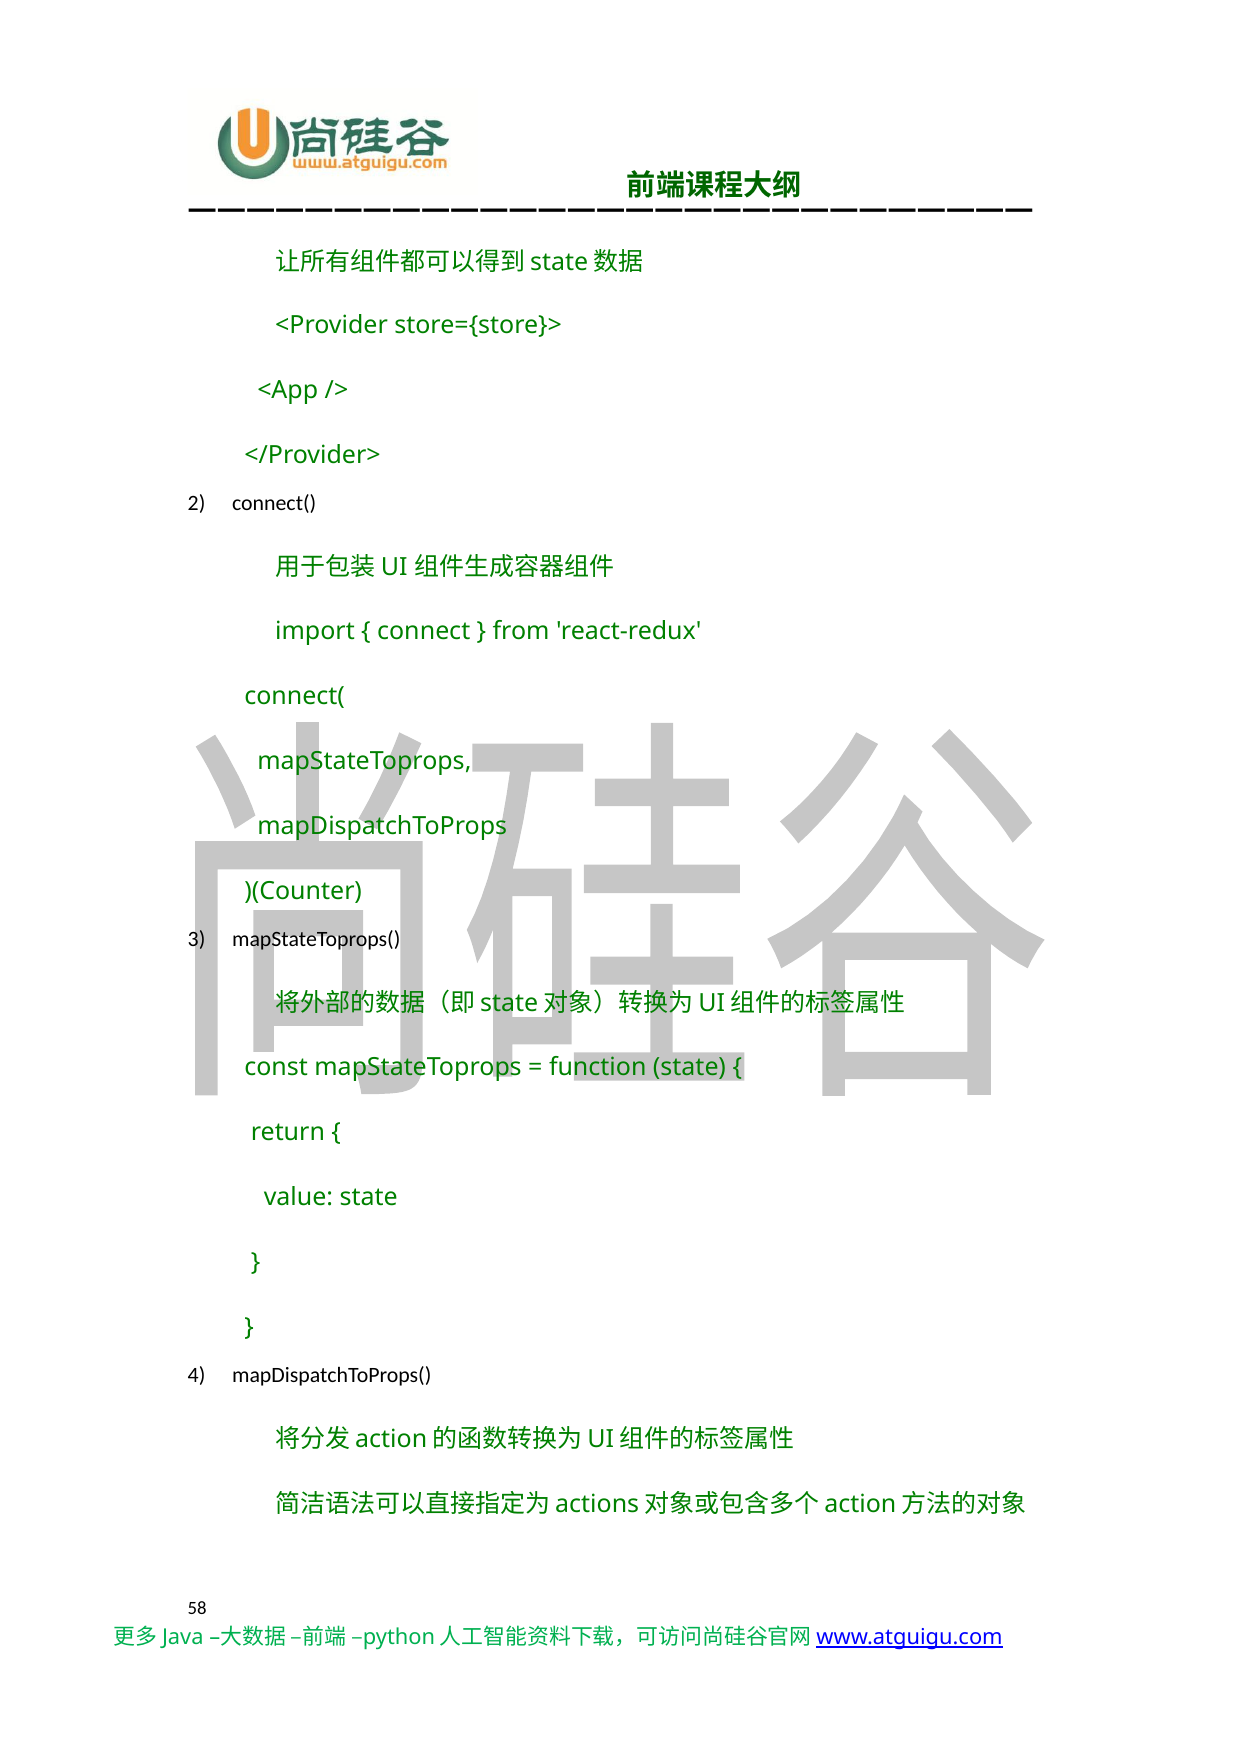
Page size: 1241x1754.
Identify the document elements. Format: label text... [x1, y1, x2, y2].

list 用于包装 UI 组件生成容器组件 [231, 532, 1053, 597]
list 将外部的数据（即state对象）转换为UI组件的标签属性 const mapStateToprops = function (state) { return { value: state } } [231, 968, 1053, 1358]
list mapStateToprops() [187, 922, 1053, 955]
list <Provider store={store}> <App /> </Provider> [231, 292, 1053, 487]
list mapDispatchToProps() [187, 1358, 1053, 1391]
list import { connect } from 'react-redux' connect( mapStateToprops, mapDispatchToProps )(Counter) [231, 597, 1053, 922]
picture [187, 88, 479, 195]
list 让所有组件都可以得到state数据 [231, 227, 1053, 292]
list connect() [187, 487, 1053, 519]
list 简洁语法可以直接指定为actions对象或包含多个action方法的对象 [231, 1469, 1053, 1534]
list 将分发action的函数转换为UI组件的标签属性 [231, 1404, 1053, 1469]
